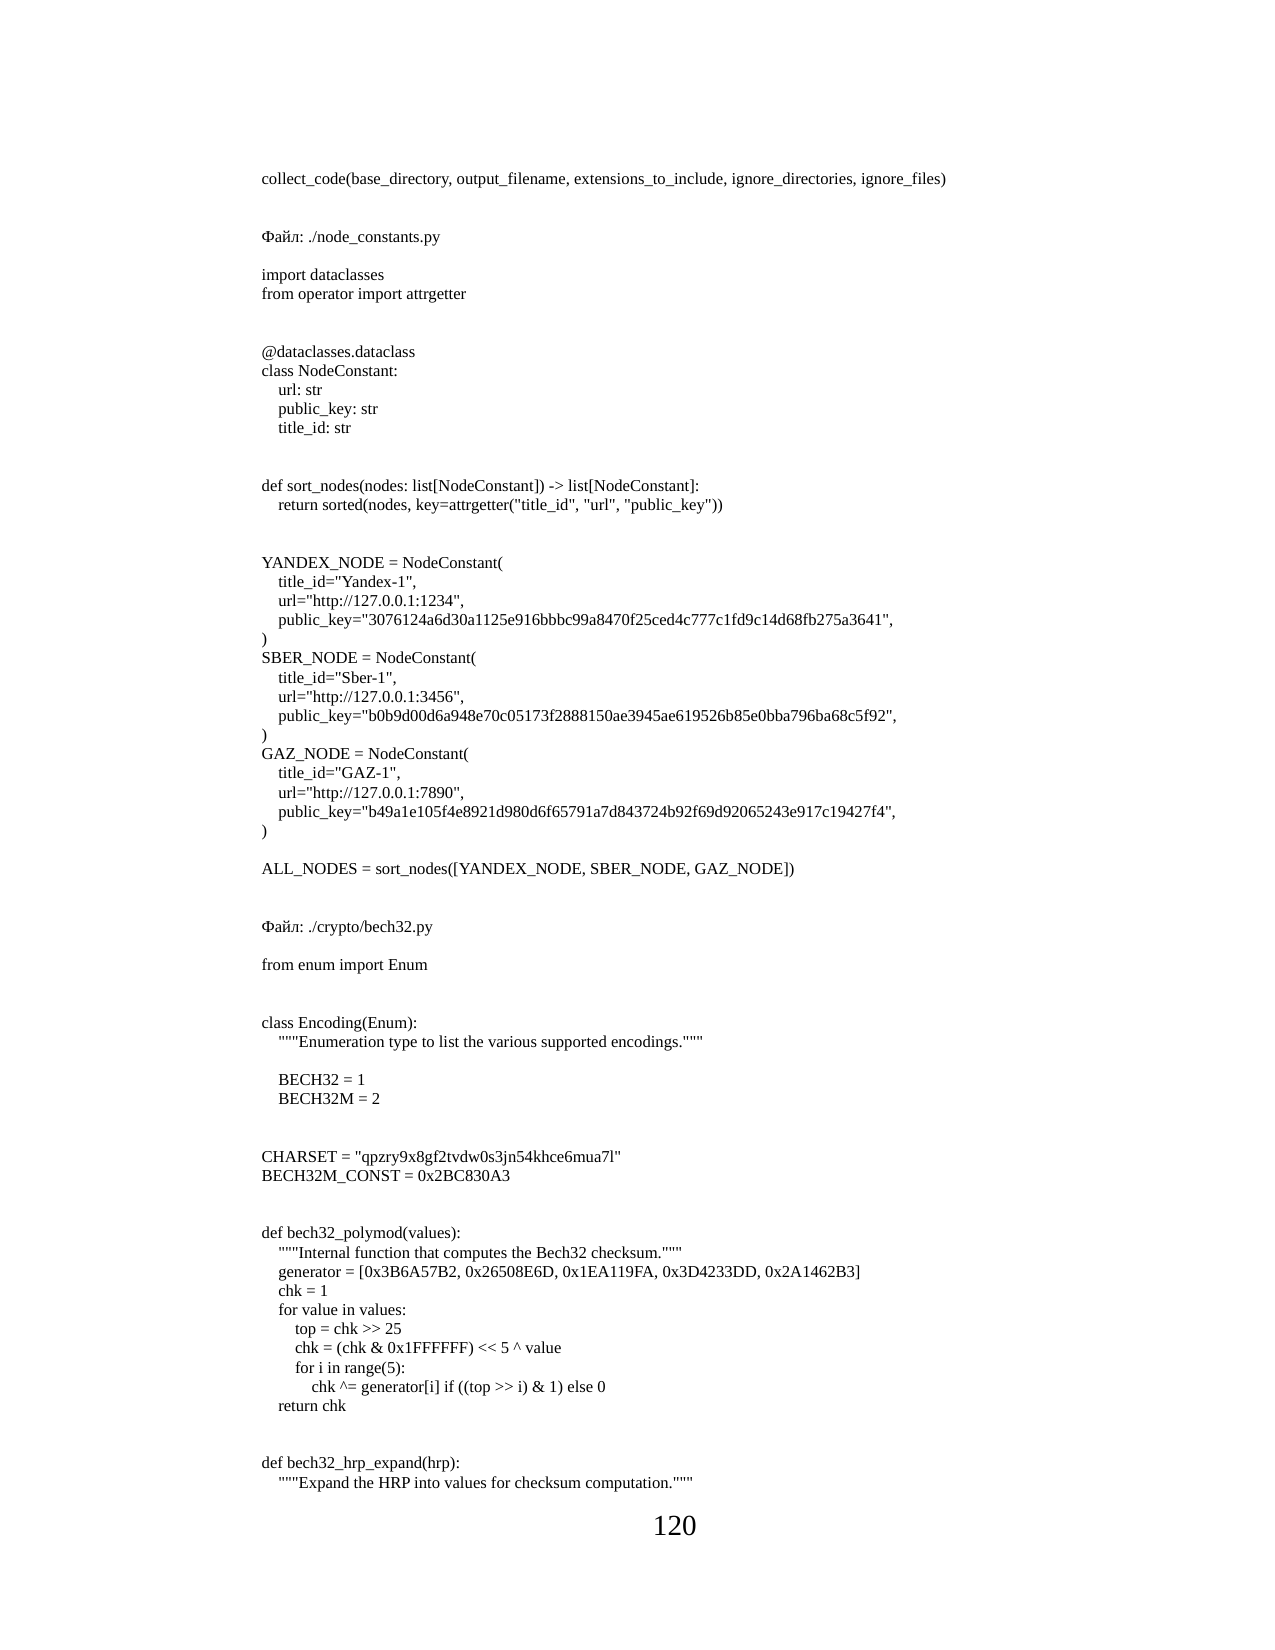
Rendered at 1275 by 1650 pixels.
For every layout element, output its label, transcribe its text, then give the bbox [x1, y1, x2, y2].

list """Internal function that computes the Bech32 checksum.""" [261, 1242, 1125, 1262]
list CHARSET = "qpzry9x8gf2tvdw0s3jn54khce6mua7l" [261, 1147, 1125, 1166]
list Файл: ./node_constants.py [261, 227, 1125, 246]
list ) [261, 821, 1125, 840]
list url: str [261, 380, 1125, 399]
list ) [261, 725, 1125, 744]
list top = chk >> 25 [261, 1319, 1125, 1338]
list import dataclasses [261, 265, 1125, 284]
list for value in values: [261, 1300, 1125, 1319]
list from operator import attrgetter [261, 284, 1125, 303]
list return sorted(nodes, key=attrgetter("title_id", "url", "public_key")) [261, 495, 1125, 514]
list def bech32_hrp_expand(hrp): [261, 1453, 1125, 1472]
list public_key="b0b9d00d6a948e70c05173f2888150ae3945ae619526b85e0bba796ba68c5f92", [261, 706, 1125, 725]
list public_key="b49a1e105f4e8921d980d6f65791a7d843724b92f69d92065243e917c19427f4", [261, 802, 1125, 821]
list for i in range(5): [261, 1357, 1125, 1377]
list collect_code(base_directory, output_filename, extensions_to_include, ignore_directories, ignore_files) [261, 169, 1125, 188]
list public_key: str [261, 399, 1125, 418]
list ) [261, 629, 1125, 648]
list chk ^= generator[i] if ((top >> i) & 1) else 0 [261, 1377, 1125, 1396]
list title_id: str [261, 418, 1125, 437]
list BECH32M_CONST = 0x2BC830A3 [261, 1166, 1125, 1185]
list def bech32_polymod(values): [261, 1223, 1125, 1242]
list from enum import Enum [261, 955, 1125, 974]
list GAZ_NODE = NodeConstant( [261, 744, 1125, 763]
list """Expand the HRP into values for checksum computation.""" [261, 1472, 1125, 1492]
list generator = [0x3B6A57B2, 0x26508E6D, 0x1EA119FA, 0x3D4233DD, 0x2A1462B3] [261, 1262, 1125, 1281]
list BECH32M = 2 [261, 1089, 1125, 1108]
list chk = (chk & 0x1FFFFFF) << 5 ^ value [261, 1338, 1125, 1357]
list Файл: ./crypto/bech32.py [261, 917, 1125, 936]
list @dataclasses.dataclass [261, 342, 1125, 361]
list ALL_NODES = sort_nodes([YANDEX_NODE, SBER_NODE, GAZ_NODE]) [261, 859, 1125, 878]
list class Encoding(Enum): [261, 1012, 1125, 1032]
list YANDEX_NODE = NodeConstant( [261, 552, 1125, 572]
list chk = 1 [261, 1281, 1125, 1300]
list class NodeConstant: [261, 361, 1125, 380]
list title_id="Yandex-1", [261, 572, 1125, 591]
list return chk [261, 1396, 1125, 1415]
list url="http://127.0.0.1:7890", [261, 782, 1125, 802]
list def sort_nodes(nodes: list[NodeConstant]) -> list[NodeConstant]: [261, 476, 1125, 495]
list title_id="GAZ-1", [261, 763, 1125, 782]
list url="http://127.0.0.1:3456", [261, 687, 1125, 706]
list title_id="Sber-1", [261, 667, 1125, 687]
list SBER_NODE = NodeConstant( [261, 648, 1125, 667]
list BECH32 = 1 [261, 1070, 1125, 1089]
list """Enumeration type to list the various supported encodings.""" [261, 1032, 1125, 1051]
list url="http://127.0.0.1:1234", [261, 591, 1125, 610]
list public_key="3076124a6d30a1125e916bbbc99a8470f25ced4c777c1fd9c14d68fb275a3641", [261, 610, 1125, 629]
